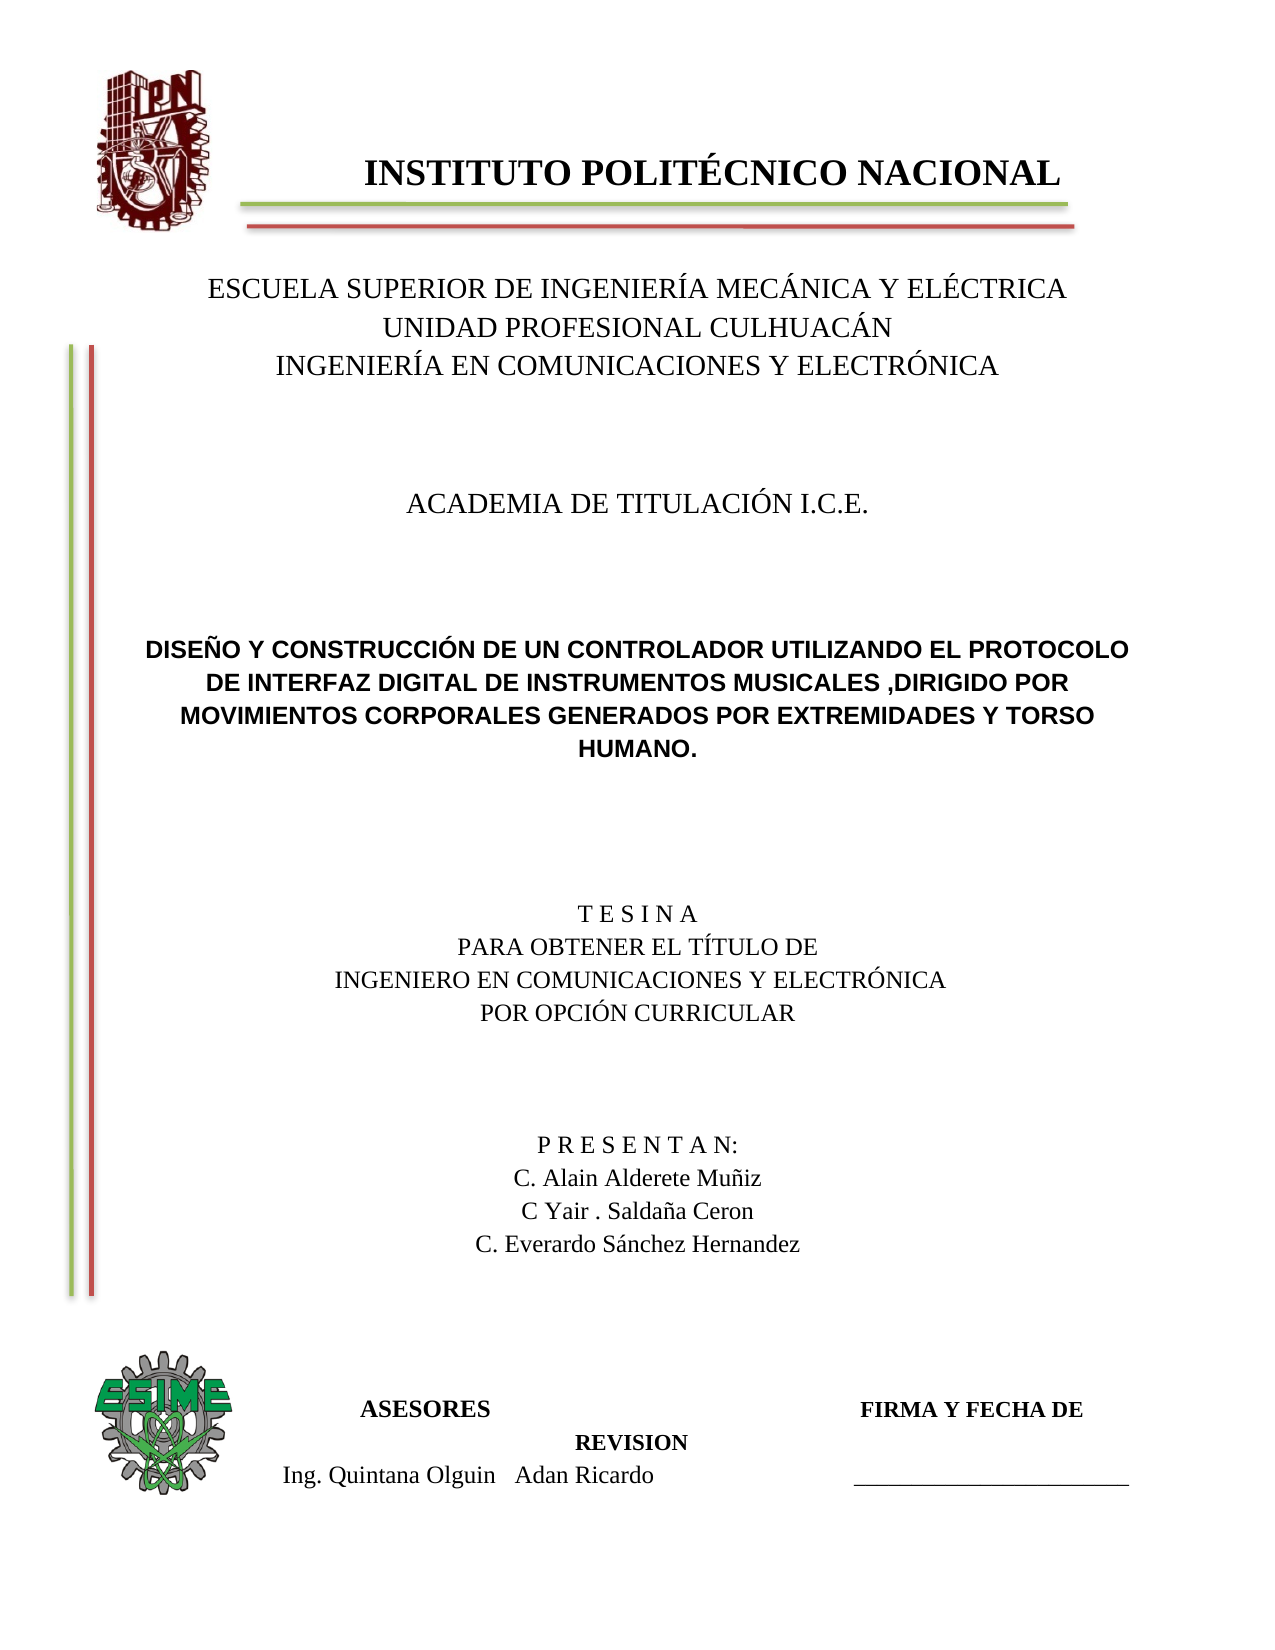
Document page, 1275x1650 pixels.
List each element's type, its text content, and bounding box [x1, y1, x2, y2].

text INSTITUTO POLITÉCNICO NACIONAL [213, 150, 1142, 193]
text P R E S E N T A N: [133, 1130, 1142, 1159]
text PARA OBTENER EL TÍTULO DE [133, 932, 1142, 961]
text INGENIERO EN COMUNICACIONES Y ELECTRÓNICA [133, 965, 1142, 994]
text ACADEMIA DE TITULACIÓN I.C.E. [133, 486, 1142, 519]
text UNIDAD PROFESIONAL CULHUACÁN [133, 310, 1142, 343]
text C Yair . Saldaña Ceron [133, 1196, 1142, 1225]
text INGENIERÍA EN COMUNICACIONES Y ELECTRÓNICA [133, 348, 1142, 382]
picture [89, 1339, 239, 1503]
picture [96, 70, 213, 233]
text POR OPCIÓN CURRICULAR [133, 998, 1142, 1027]
text ESCUELA SUPERIOR DE INGENIERÍA MECÁNICA Y ELÉCTRICA [133, 271, 1142, 305]
text ASESORES FIRMA Y FECHA DE REVISION [239, 1394, 1142, 1456]
text C. Alain Alderete Muñiz [133, 1163, 1142, 1192]
text DISEÑO Y CONSTRUCCIÓN DE UN CONTROLADOR UTILIZANDO EL PROTOCOLO DE INTERFAZ DIGITAL DE INSTRUMENTOS MUSICALES ,DIRIGIDO POR MOVIMIENTOS CORPORALES GENERADOS POR EXTREMIDADES Y TORSO HUMANO. [133, 635, 1142, 763]
text Ing. Quintana Olguin Adan Ricardo ________________________ [239, 1460, 1142, 1489]
text T E S I N A [133, 899, 1142, 928]
text C. Everardo Sánchez Hernandez [133, 1229, 1142, 1258]
